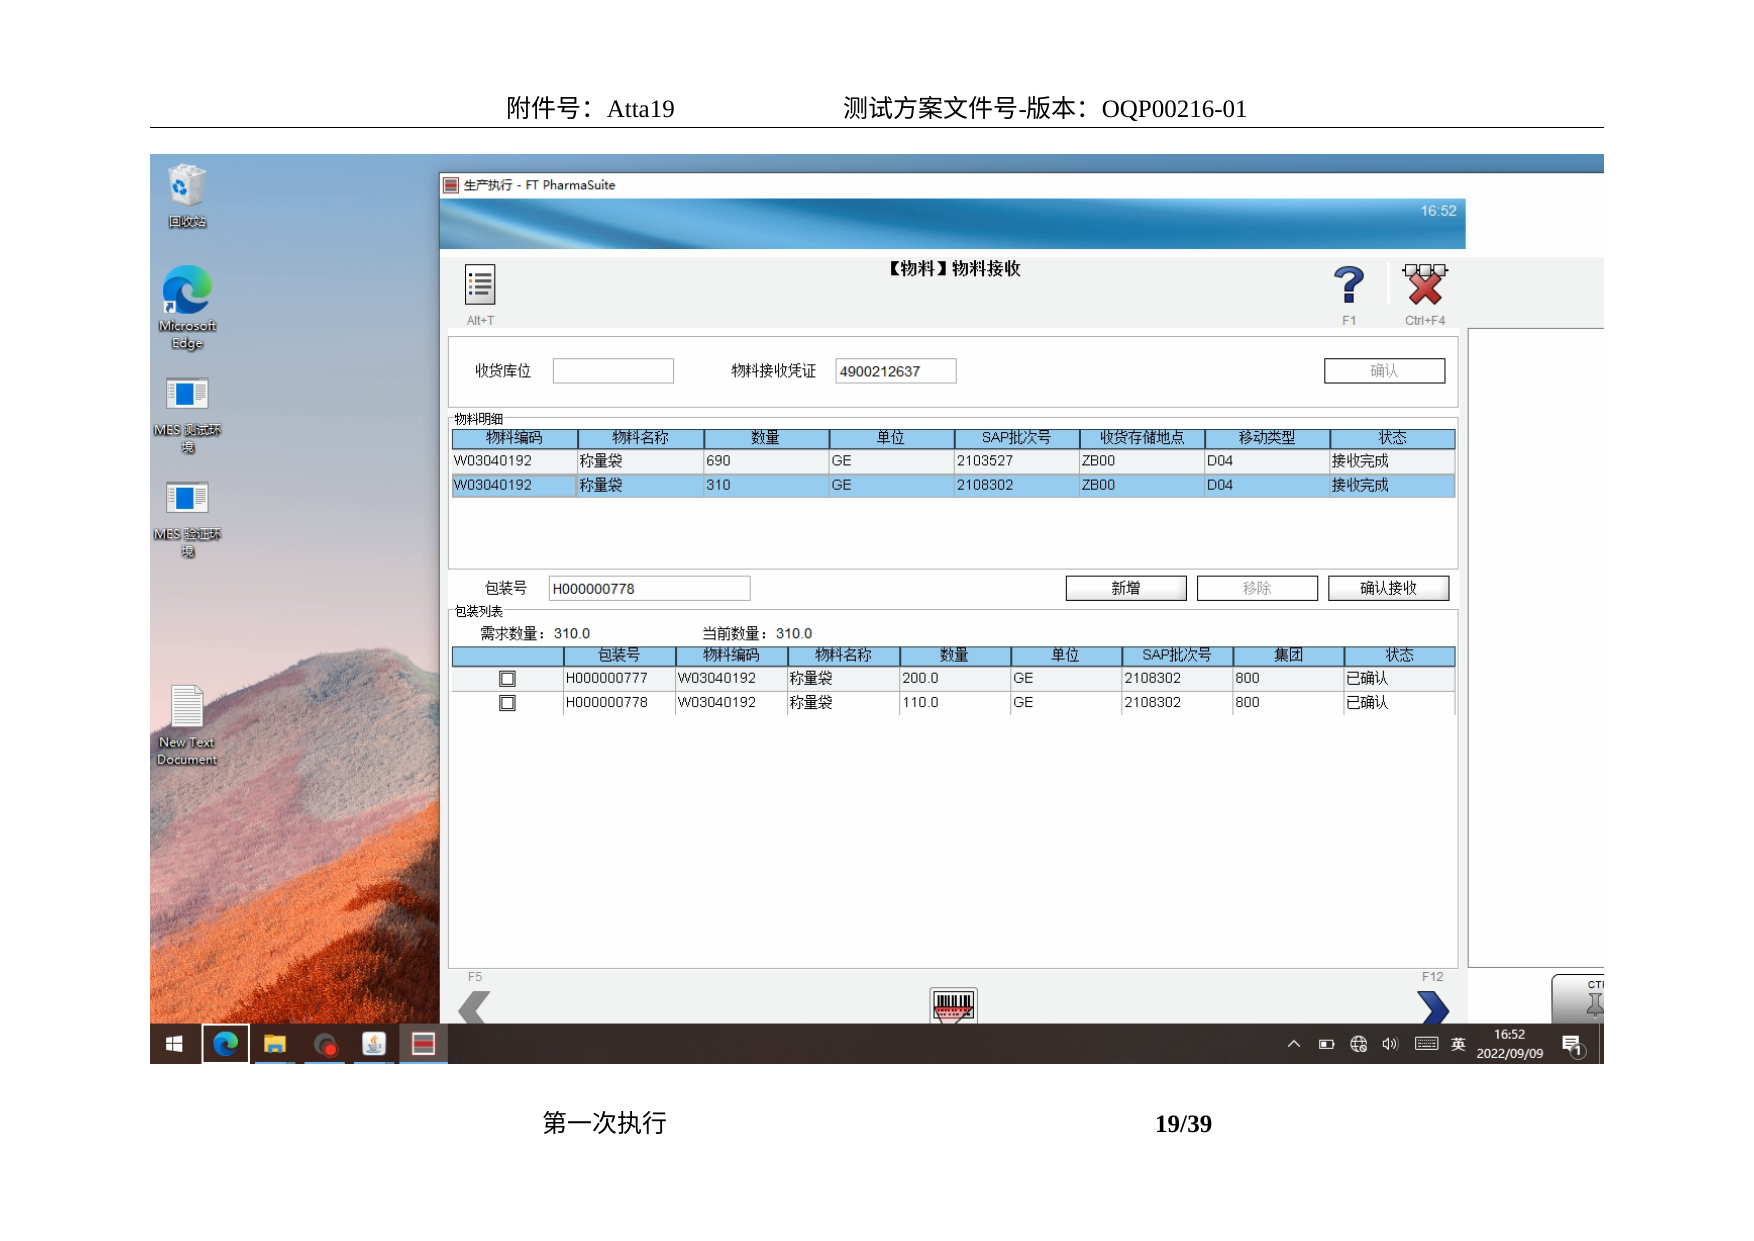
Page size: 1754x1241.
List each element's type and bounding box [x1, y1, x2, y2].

picture [150, 154, 1604, 1064]
